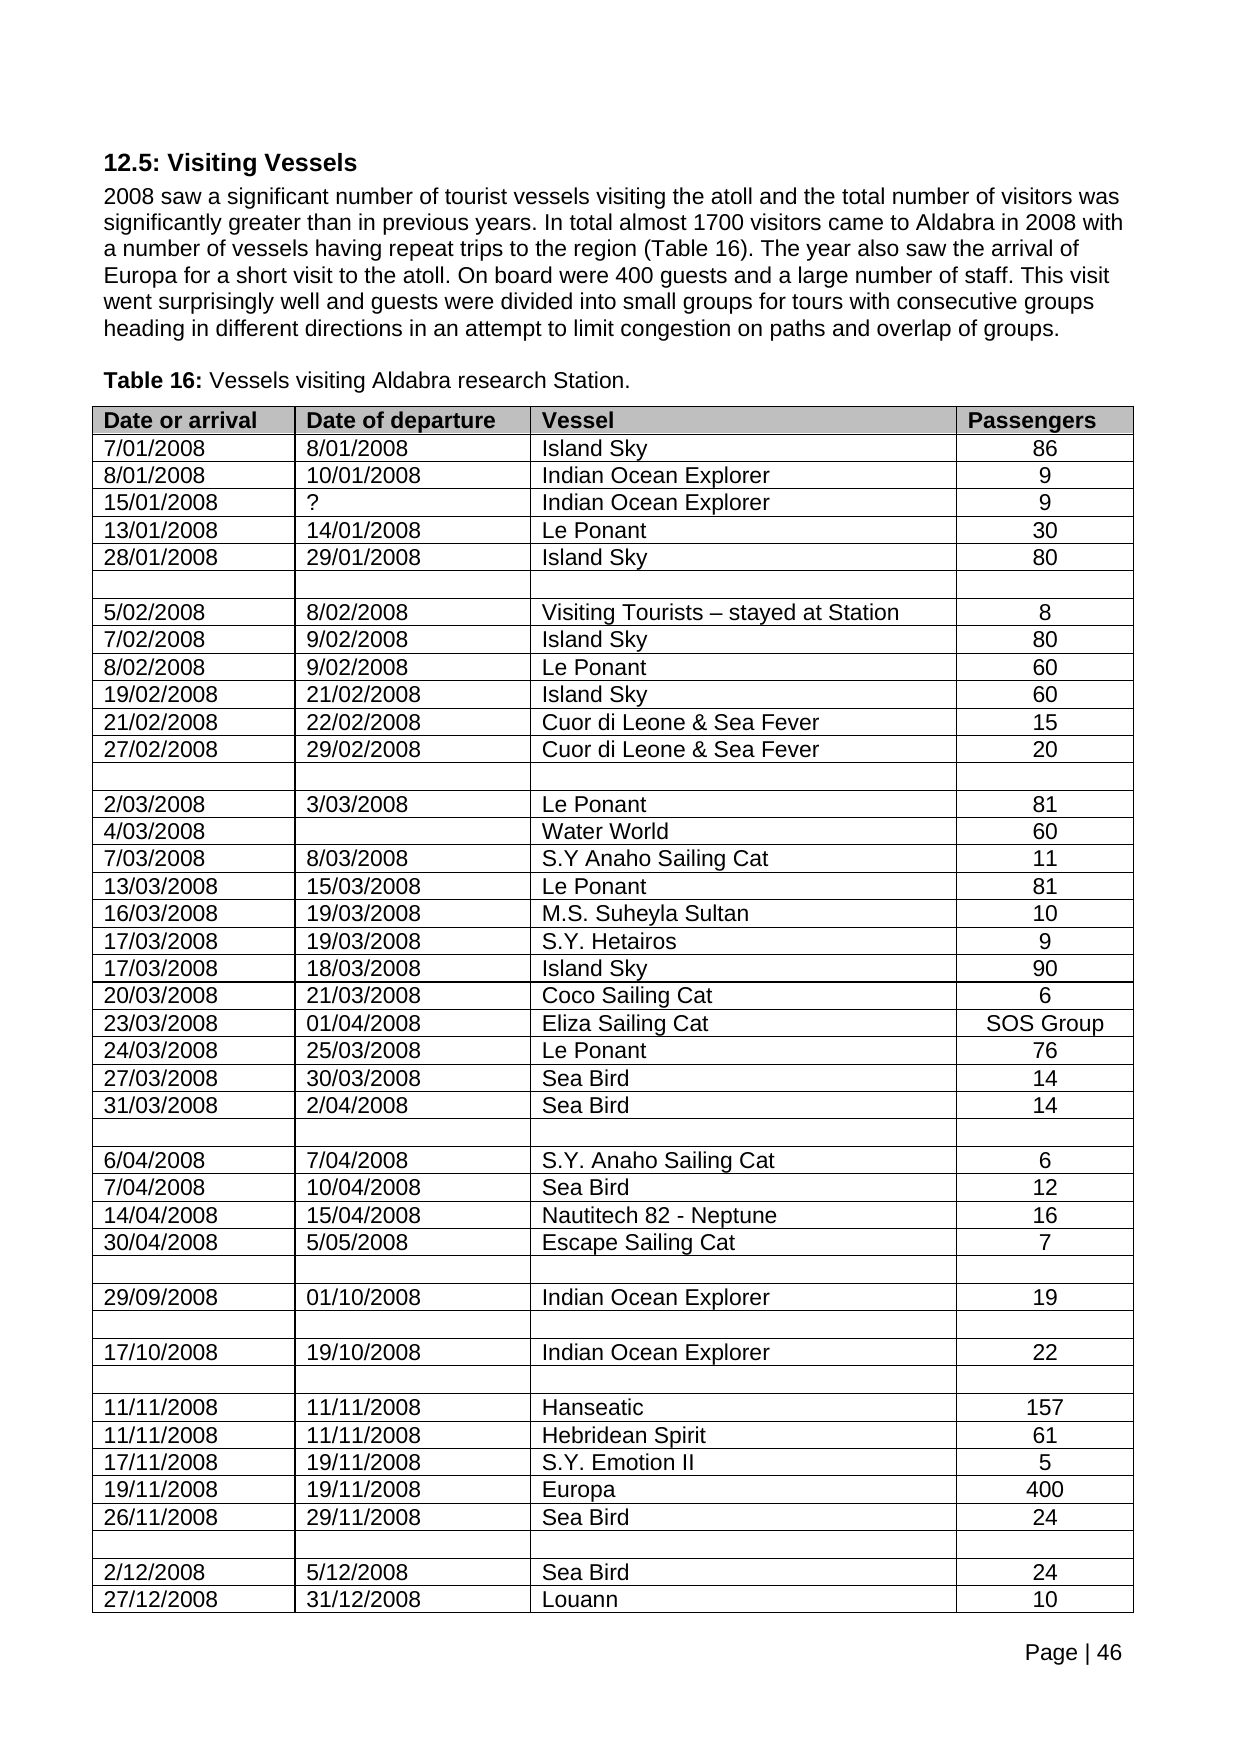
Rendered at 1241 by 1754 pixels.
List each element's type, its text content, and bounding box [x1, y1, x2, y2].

table_cell Island Sky [531, 626, 956, 653]
table_cell Le Ponant [531, 517, 956, 543]
table_cell Eliza Sailing Cat [531, 1010, 956, 1036]
table_cell [957, 1311, 1133, 1337]
table_cell 19/03/2008 [296, 900, 530, 927]
table_cell [93, 1366, 294, 1393]
table_cell [957, 1531, 1133, 1557]
table_cell 15/04/2008 [296, 1202, 530, 1228]
table_cell 17/11/2008 [93, 1449, 294, 1475]
table_cell 19/11/2008 [296, 1449, 530, 1475]
table_cell 20/03/2008 [93, 983, 294, 1009]
table_cell S.Y. Hetairos [531, 928, 956, 954]
table_cell Le Ponant [531, 791, 956, 817]
table_cell 10/01/2008 [296, 462, 530, 488]
table_cell 29/01/2008 [296, 544, 530, 570]
table_cell Island Sky [531, 955, 956, 981]
table_cell 16/03/2008 [93, 900, 294, 927]
table_cell 7/01/2008 [93, 435, 294, 461]
table_cell [957, 1256, 1133, 1283]
table_cell 9/02/2008 [296, 626, 530, 653]
table_cell 8/01/2008 [93, 462, 294, 488]
table_cell 29/09/2008 [93, 1284, 294, 1310]
table_cell 10/04/2008 [296, 1174, 530, 1201]
table_cell Cuor di Leone & Sea Fever [531, 709, 956, 735]
table_cell 8/03/2008 [296, 845, 530, 872]
table_cell Sea Bird [531, 1092, 956, 1118]
table_cell Island Sky [531, 681, 956, 707]
table_cell 5/02/2008 [93, 599, 294, 625]
table_cell 31/03/2008 [93, 1092, 294, 1118]
table_cell [296, 1119, 530, 1146]
table_cell 7/03/2008 [93, 845, 294, 872]
table_cell [93, 1256, 294, 1283]
table_cell [957, 763, 1133, 789]
table_cell 11/11/2008 [296, 1422, 530, 1448]
table_cell 7/02/2008 [93, 626, 294, 653]
table_cell 30 [957, 517, 1133, 543]
table_cell 01/10/2008 [296, 1284, 530, 1310]
table_cell 9 [957, 462, 1133, 488]
table_cell 8/02/2008 [296, 599, 530, 625]
table_cell [93, 1531, 294, 1557]
table_cell 81 [957, 873, 1133, 899]
table_cell 11 [957, 845, 1133, 872]
table_cell 90 [957, 955, 1133, 981]
table_cell Visiting Tourists – stayed at Station [531, 599, 956, 625]
table_cell 27/03/2008 [93, 1065, 294, 1091]
table_cell Sea Bird [531, 1065, 956, 1091]
table_cell 19/03/2008 [296, 928, 530, 954]
table_cell [531, 1119, 956, 1146]
table_cell 15 [957, 709, 1133, 735]
table_cell S.Y. Anaho Sailing Cat [531, 1147, 956, 1173]
table_cell 7/04/2008 [93, 1174, 294, 1201]
table_cell [296, 763, 530, 789]
table_cell [93, 1311, 294, 1337]
table_cell 20 [957, 736, 1133, 762]
table_header Date or arrival [93, 407, 294, 433]
table_cell 11/11/2008 [296, 1394, 530, 1421]
table_cell Coco Sailing Cat [531, 983, 956, 1009]
table_cell S.Y. Emotion II [531, 1449, 956, 1475]
table_cell 10 [957, 1586, 1133, 1612]
table_cell [531, 763, 956, 789]
table_cell 9 [957, 489, 1133, 516]
table_cell 15/03/2008 [296, 873, 530, 899]
table_cell Indian Ocean Explorer [531, 462, 956, 488]
table_cell [957, 571, 1133, 598]
table_cell SOS Group [957, 1010, 1133, 1036]
table_cell 6/04/2008 [93, 1147, 294, 1173]
table_cell [531, 1311, 956, 1337]
table_cell [93, 763, 294, 789]
table_cell [296, 1531, 530, 1557]
table_cell [93, 1119, 294, 1146]
table_cell 61 [957, 1422, 1133, 1448]
table_cell 19 [957, 1284, 1133, 1310]
table_cell 3/03/2008 [296, 791, 530, 817]
table_cell 01/04/2008 [296, 1010, 530, 1036]
table_cell Indian Ocean Explorer [531, 489, 956, 516]
table_cell 15/01/2008 [93, 489, 294, 516]
table_cell Nautitech 82 - Neptune [531, 1202, 956, 1228]
table_cell 80 [957, 626, 1133, 653]
table_cell 4/03/2008 [93, 818, 294, 844]
table_cell Island Sky [531, 544, 956, 570]
table_cell 31/12/2008 [296, 1586, 530, 1612]
table_cell ? [296, 489, 530, 516]
table_header Vessel [531, 407, 956, 433]
table_cell 8/01/2008 [296, 435, 530, 461]
table_cell 12 [957, 1174, 1133, 1201]
table_cell Louann [531, 1586, 956, 1612]
table_cell Indian Ocean Explorer [531, 1339, 956, 1365]
table_cell 2/12/2008 [93, 1559, 294, 1585]
table_cell 29/02/2008 [296, 736, 530, 762]
table_cell 13/03/2008 [93, 873, 294, 899]
table_cell 5/12/2008 [296, 1559, 530, 1585]
table_cell 18/03/2008 [296, 955, 530, 981]
table_cell 19/11/2008 [93, 1476, 294, 1503]
table_cell 5/05/2008 [296, 1229, 530, 1255]
table_cell 21/02/2008 [296, 681, 530, 707]
table_cell 19/10/2008 [296, 1339, 530, 1365]
table_cell 86 [957, 435, 1133, 461]
table_cell Indian Ocean Explorer [531, 1284, 956, 1310]
table_cell 8/02/2008 [93, 654, 294, 680]
table_cell 9/02/2008 [296, 654, 530, 680]
table_cell 7/04/2008 [296, 1147, 530, 1173]
table_cell 21/02/2008 [93, 709, 294, 735]
table_cell 6 [957, 1147, 1133, 1173]
table_cell [957, 1366, 1133, 1393]
table_cell [296, 571, 530, 598]
table_cell 7 [957, 1229, 1133, 1255]
table_cell 24 [957, 1559, 1133, 1585]
table_cell Hebridean Spirit [531, 1422, 956, 1448]
table_cell 157 [957, 1394, 1133, 1421]
table_cell [531, 1531, 956, 1557]
table_cell 81 [957, 791, 1133, 817]
table_cell 6 [957, 983, 1133, 1009]
table_cell 23/03/2008 [93, 1010, 294, 1036]
table_cell 10 [957, 900, 1133, 927]
table_cell Sea Bird [531, 1504, 956, 1530]
table_cell Sea Bird [531, 1559, 956, 1585]
table_cell 25/03/2008 [296, 1037, 530, 1063]
table_cell 27/02/2008 [93, 736, 294, 762]
table_cell 60 [957, 654, 1133, 680]
table_cell M.S. Suheyla Sultan [531, 900, 956, 927]
table_cell 9 [957, 928, 1133, 954]
table_cell [531, 571, 956, 598]
table_cell 11/11/2008 [93, 1394, 294, 1421]
table_cell 26/11/2008 [93, 1504, 294, 1530]
table_cell 29/11/2008 [296, 1504, 530, 1530]
table_cell 2/04/2008 [296, 1092, 530, 1118]
table_cell [531, 1256, 956, 1283]
table_cell 11/11/2008 [93, 1422, 294, 1448]
table_cell Le Ponant [531, 873, 956, 899]
table_cell [296, 1311, 530, 1337]
table_header Date of departure [296, 407, 530, 433]
table_cell 28/01/2008 [93, 544, 294, 570]
table_cell 8 [957, 599, 1133, 625]
table_cell 13/01/2008 [93, 517, 294, 543]
table_cell 24 [957, 1504, 1133, 1530]
table_cell 22/02/2008 [296, 709, 530, 735]
table_cell [296, 1366, 530, 1393]
table_cell 60 [957, 681, 1133, 707]
table_cell 21/03/2008 [296, 983, 530, 1009]
table_cell S.Y Anaho Sailing Cat [531, 845, 956, 872]
table_cell 30/03/2008 [296, 1065, 530, 1091]
table_cell 14/01/2008 [296, 517, 530, 543]
table_cell 19/02/2008 [93, 681, 294, 707]
table_cell 19/11/2008 [296, 1476, 530, 1503]
table_cell Cuor di Leone & Sea Fever [531, 736, 956, 762]
table_cell Hanseatic [531, 1394, 956, 1421]
table_cell 14 [957, 1065, 1133, 1091]
table_cell [296, 818, 530, 844]
table_cell 17/03/2008 [93, 955, 294, 981]
table_cell Le Ponant [531, 654, 956, 680]
table_cell 22 [957, 1339, 1133, 1365]
table_cell Sea Bird [531, 1174, 956, 1201]
table_cell 5 [957, 1449, 1133, 1475]
table_cell Escape Sailing Cat [531, 1229, 956, 1255]
table_cell [296, 1256, 530, 1283]
table_cell 400 [957, 1476, 1133, 1503]
table_cell 24/03/2008 [93, 1037, 294, 1063]
table_cell Europa [531, 1476, 956, 1503]
table_cell 17/10/2008 [93, 1339, 294, 1365]
table_cell 14/04/2008 [93, 1202, 294, 1228]
table_cell 80 [957, 544, 1133, 570]
text Table 16: Vessels visiting Aldabra research Station. [103, 367, 1122, 393]
table_cell [531, 1366, 956, 1393]
subtitle 12.5: Visiting Vessels [103, 148, 1122, 176]
table_cell Water World [531, 818, 956, 844]
table_cell Island Sky [531, 435, 956, 461]
table_cell 76 [957, 1037, 1133, 1063]
table_cell [93, 571, 294, 598]
table_header Passengers [957, 407, 1133, 433]
text 2008 saw a significant number of tourist vessels visiting the atoll and the total number of visitors was significantly greater than in previous years. In total almost 1700 visitors came to Aldabra in 2008 with a number of vessels having repeat trips to the region (Table 16). The year also saw the arrival of Europa for a short visit to the atoll. On board were 400 guests and a large number of staff. This visit went surprisingly well and guests were divided into small groups for tours with consecutive groups heading in different directions in an attempt to limit congestion on paths and overlap of groups. [103, 183, 1137, 341]
table_cell 27/12/2008 [93, 1586, 294, 1612]
table_cell [957, 1119, 1133, 1146]
table_cell 14 [957, 1092, 1133, 1118]
table_cell 17/03/2008 [93, 928, 294, 954]
table_cell 60 [957, 818, 1133, 844]
table_cell Le Ponant [531, 1037, 956, 1063]
table_cell 2/03/2008 [93, 791, 294, 817]
table_cell 16 [957, 1202, 1133, 1228]
table_cell 30/04/2008 [93, 1229, 294, 1255]
